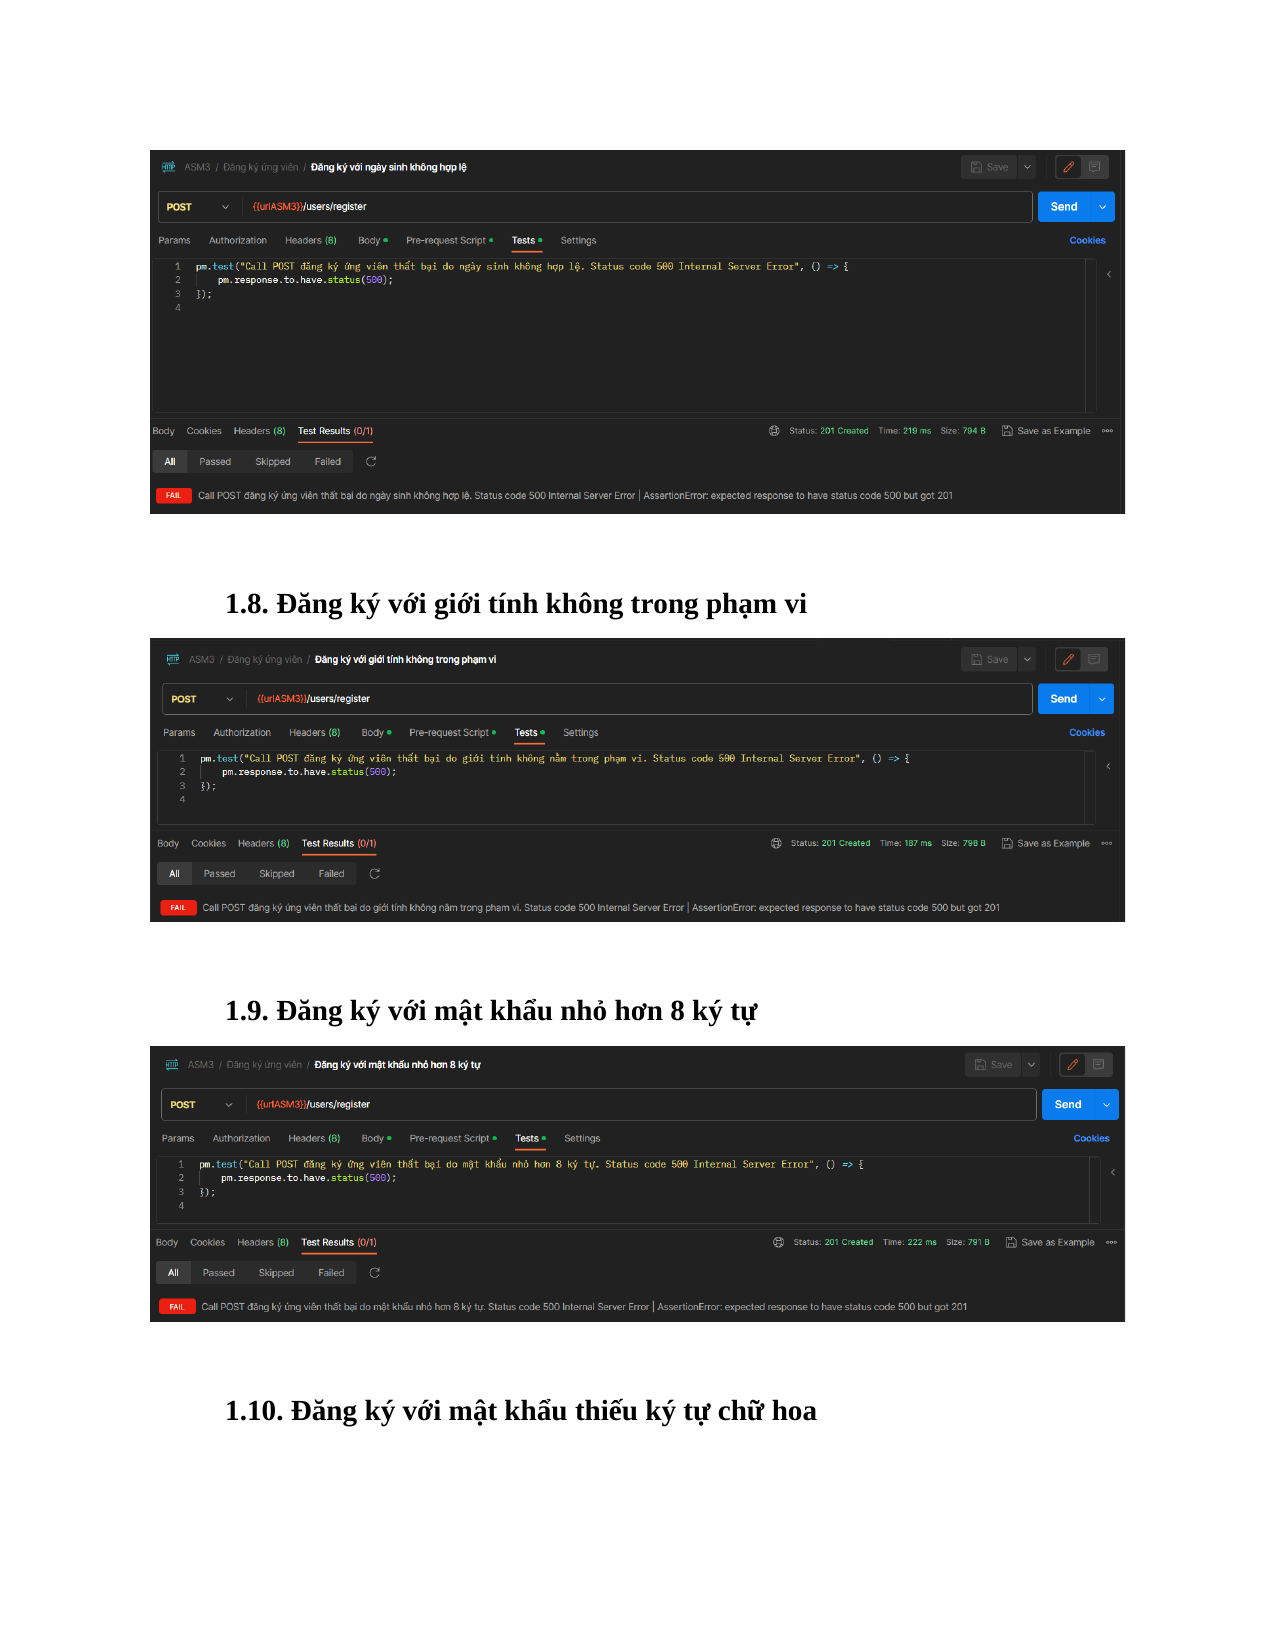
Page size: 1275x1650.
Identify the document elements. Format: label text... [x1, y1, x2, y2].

text 1.8. Đăng ký với giới tính không trong phạm vi [150, 586, 1125, 619]
text 1.9. Đăng ký với mật khẩu nhỏ hơn 8 ký tự [150, 993, 1125, 1027]
picture [150, 150, 1125, 514]
text 1.10. Đăng ký với mật khẩu thiếu ký tự chữ hoa [150, 1393, 1125, 1427]
picture [150, 1046, 1125, 1322]
picture [150, 638, 1125, 922]
